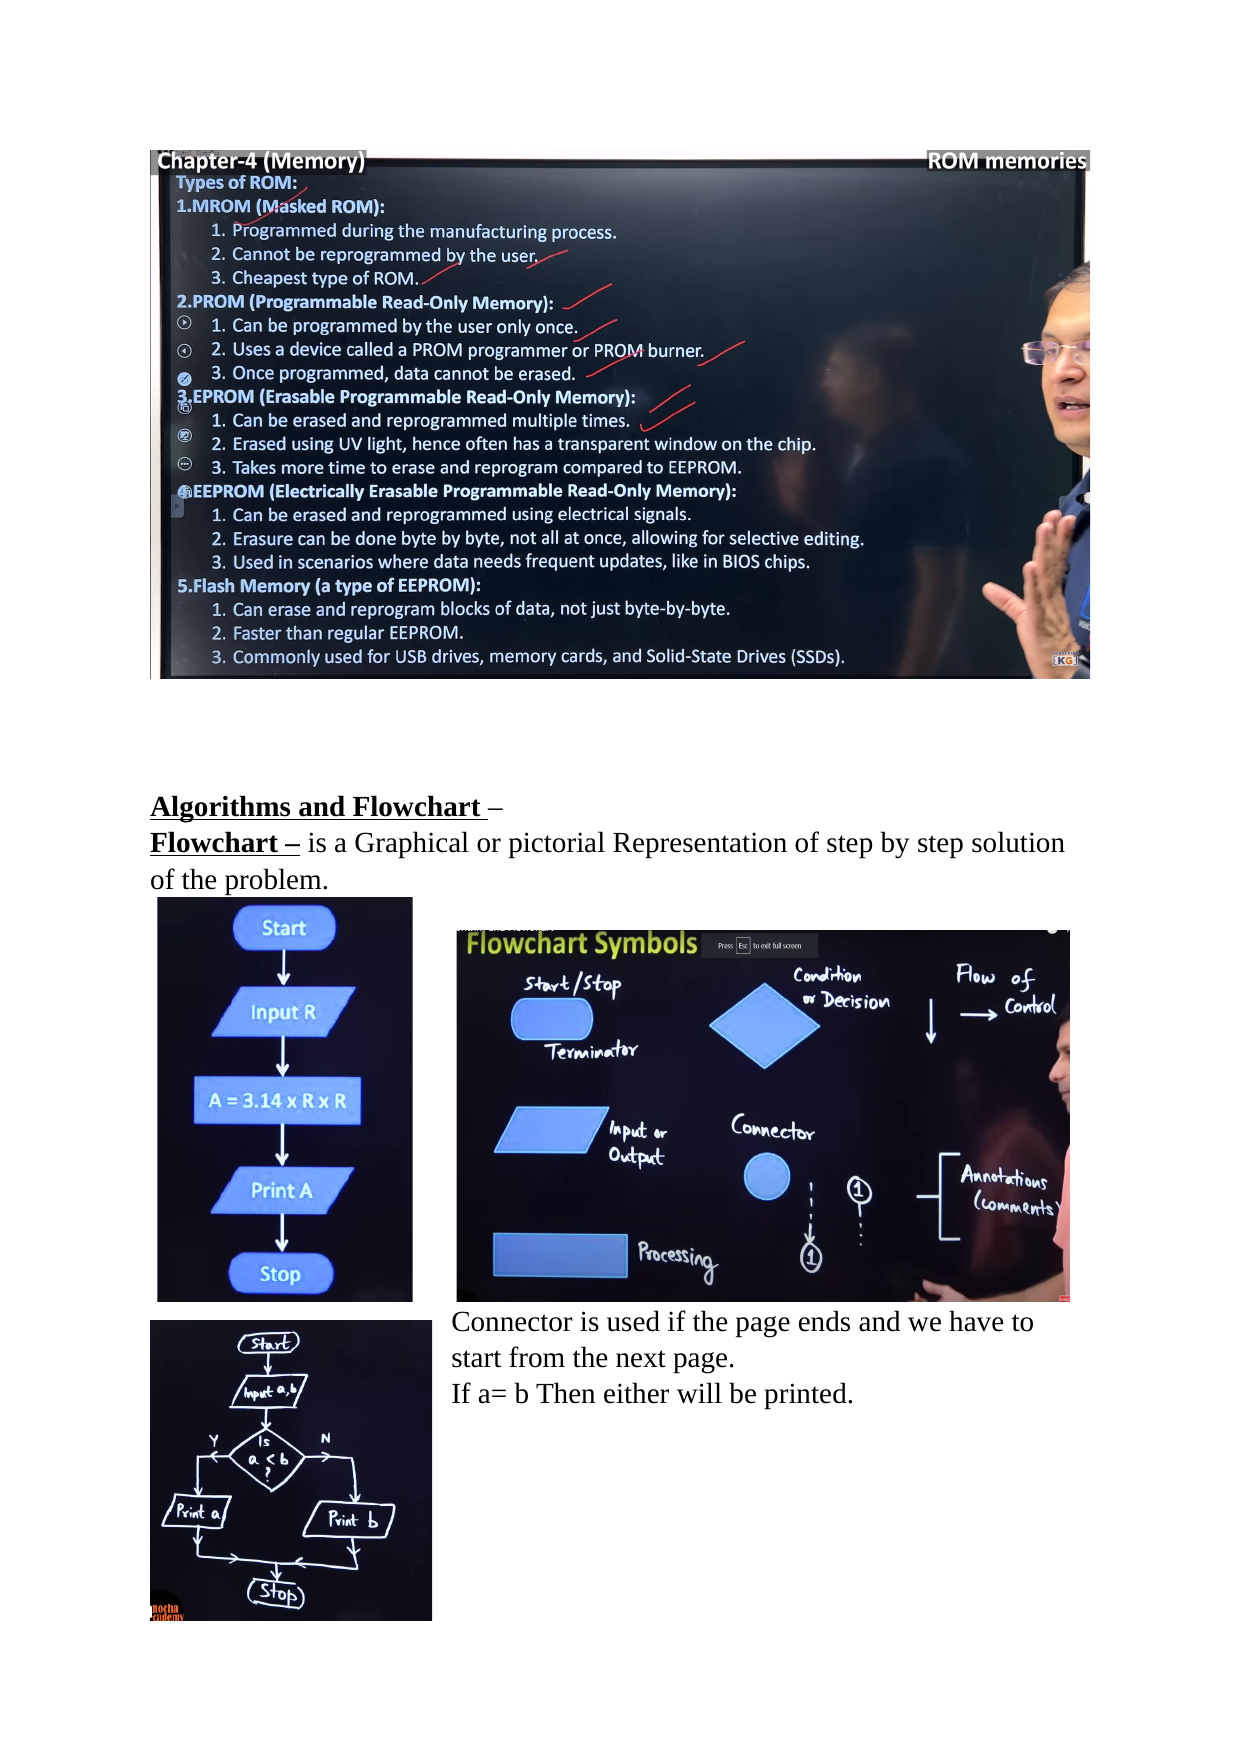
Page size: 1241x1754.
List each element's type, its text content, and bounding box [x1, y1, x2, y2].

picture [157, 897, 413, 1302]
text If a= b Then either will be printed. [433, 1376, 1090, 1410]
picture [456, 930, 1070, 1302]
picture [150, 1320, 433, 1621]
text Flowchart – is a Graphical or pictorial Representation of step by step solution of the problem. [150, 826, 1090, 895]
text Algorithms and Flowchart – [150, 789, 1090, 823]
text Connector is used if the page ends and we have to start from the next page. [150, 1304, 1090, 1373]
picture [150, 150, 1091, 679]
